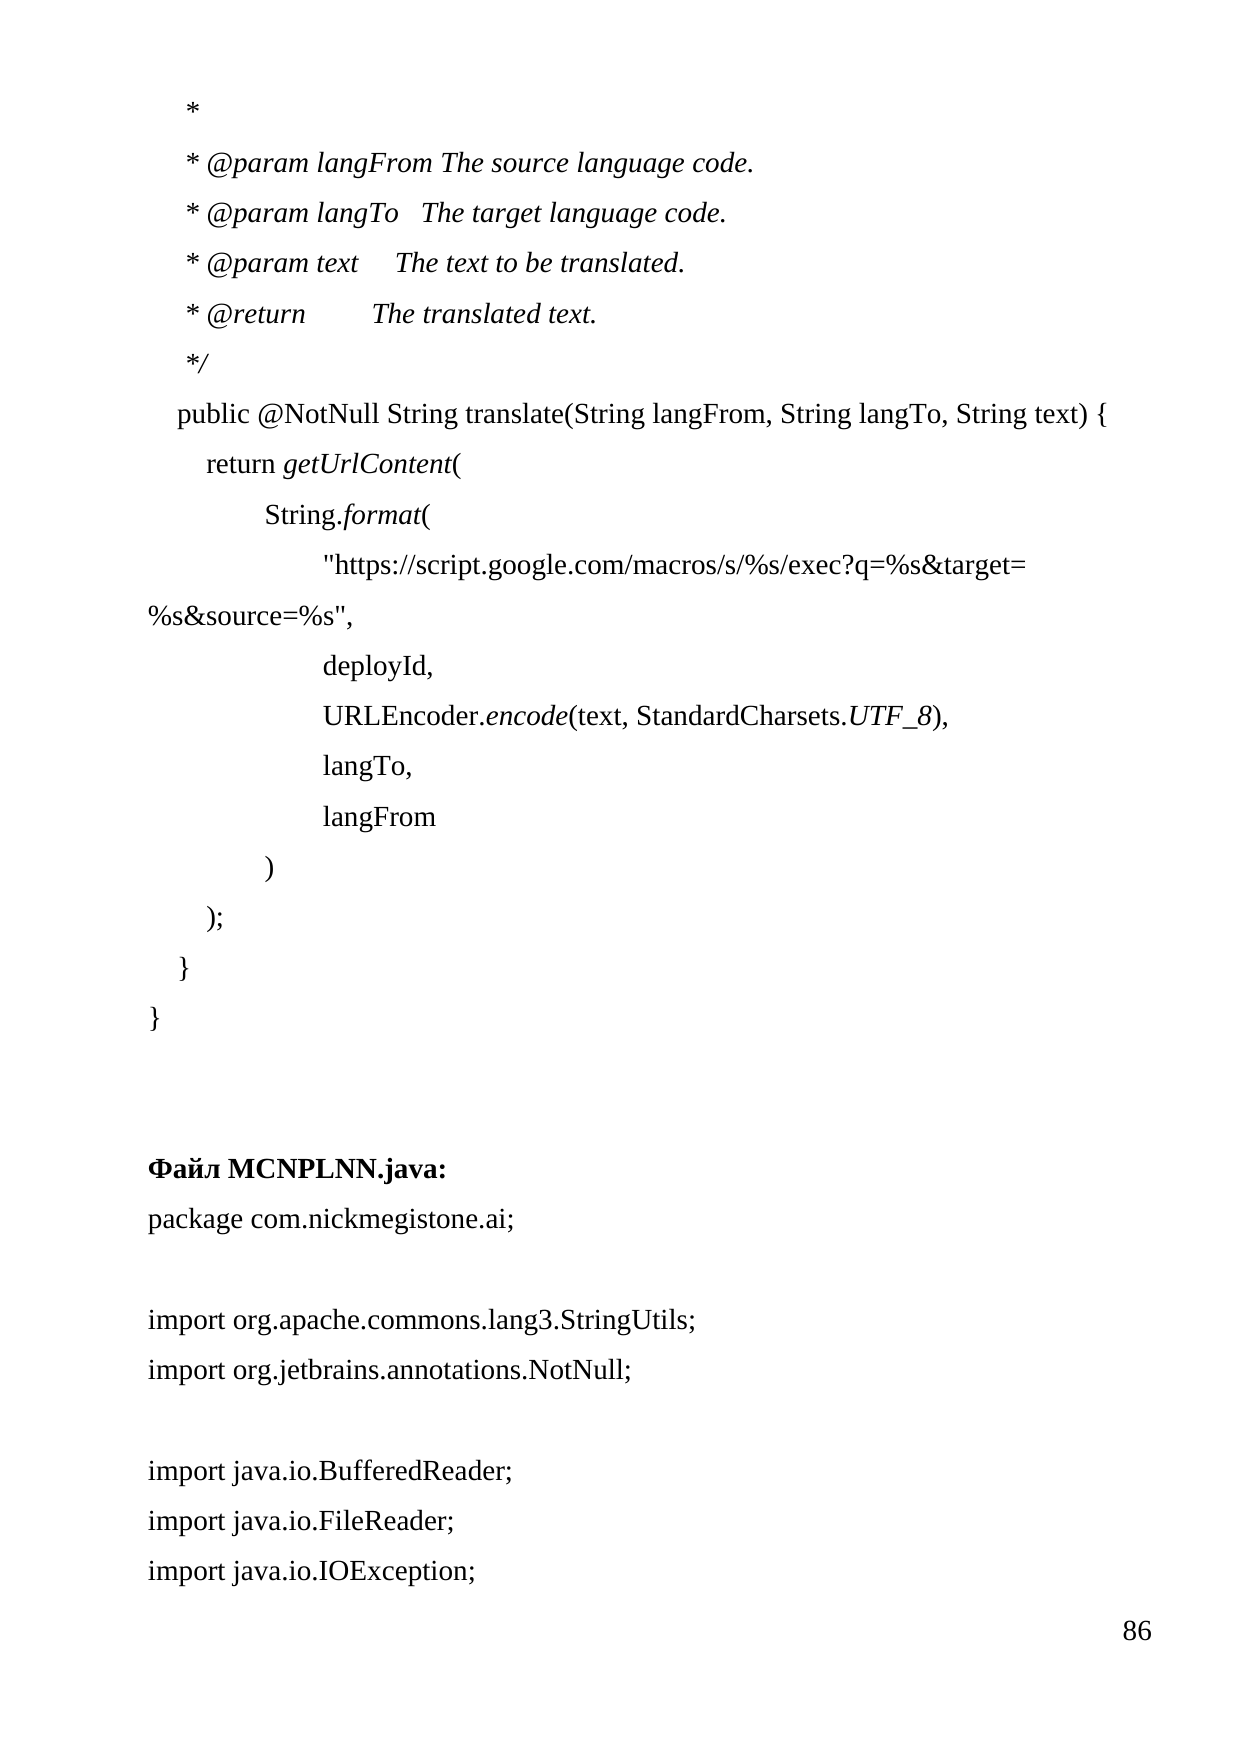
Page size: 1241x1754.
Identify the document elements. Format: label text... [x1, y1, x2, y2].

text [148, 1201, 1152, 1587]
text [148, 94, 1152, 1034]
text Файл MCNPLNN.java: [148, 1151, 1152, 1184]
